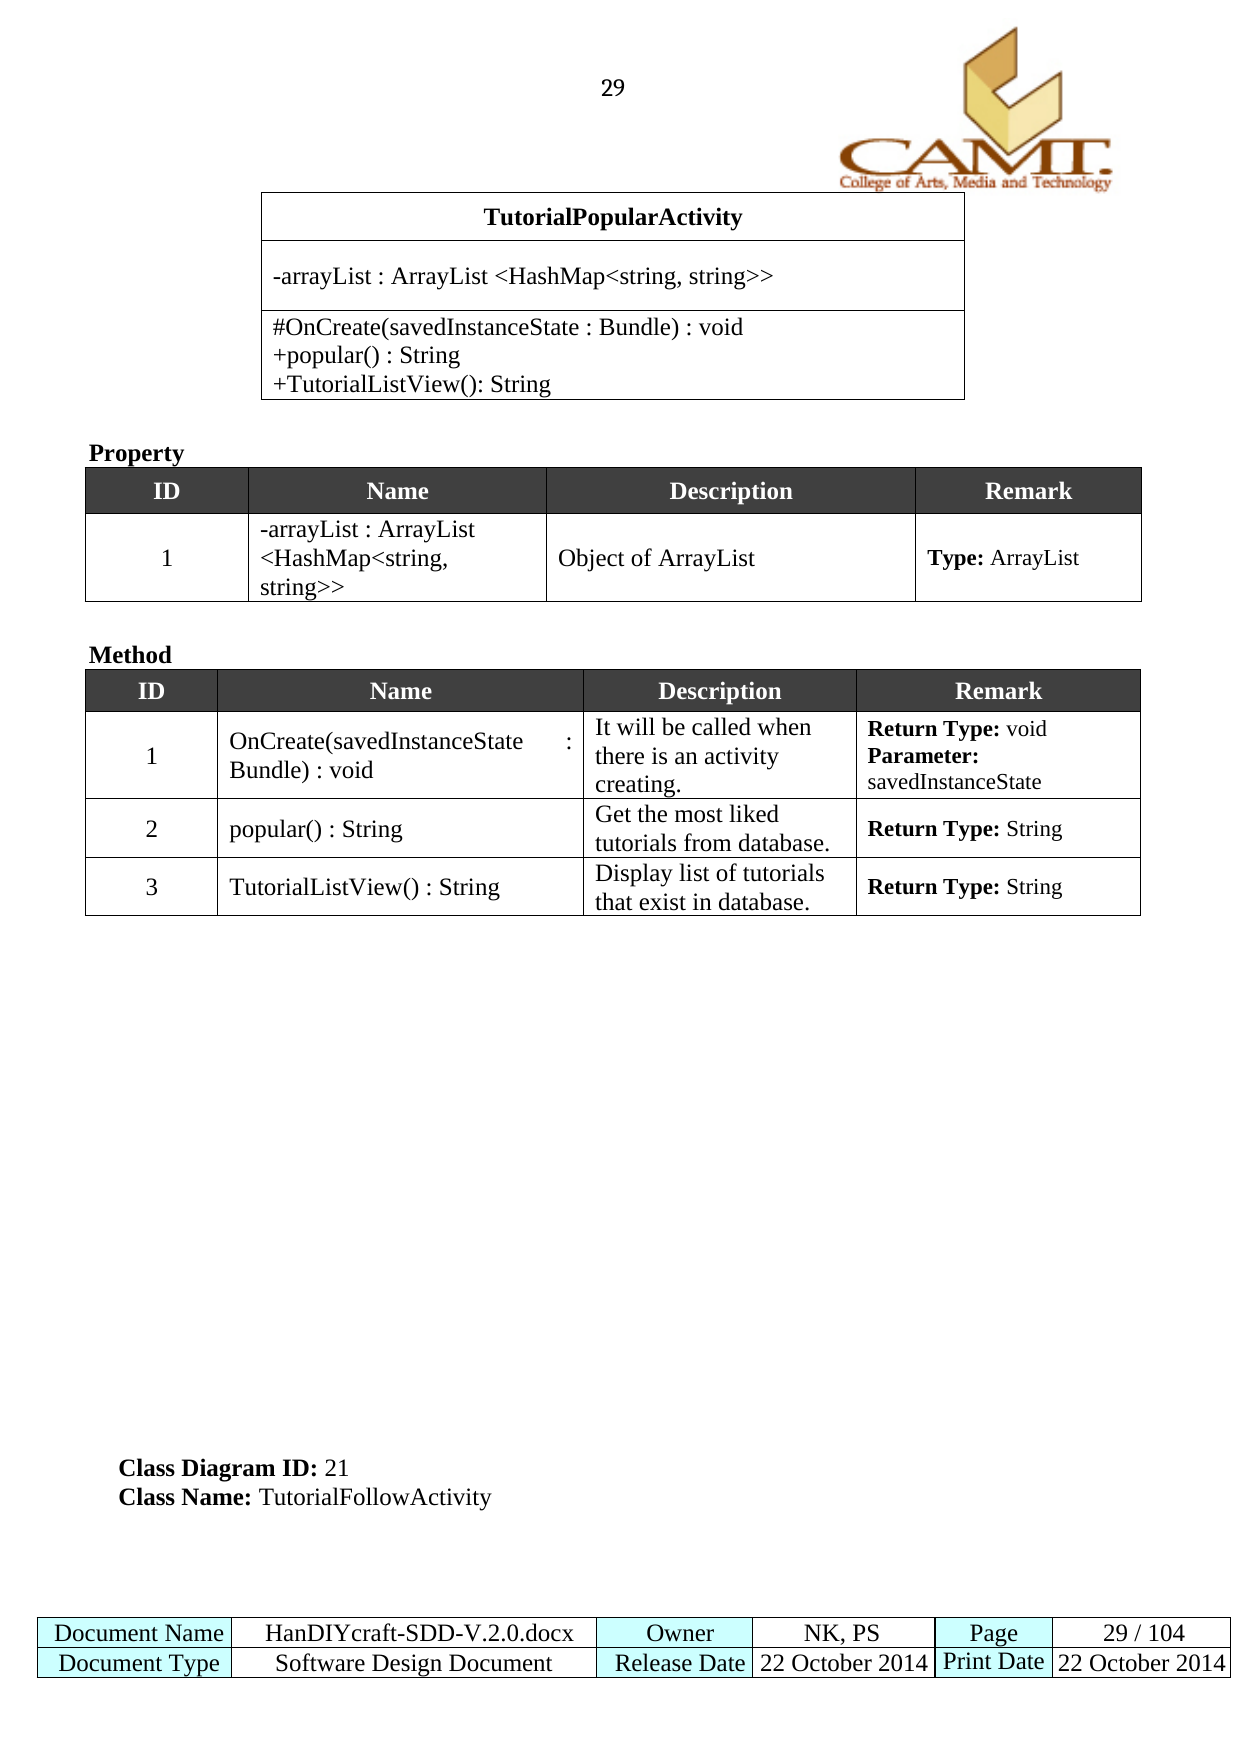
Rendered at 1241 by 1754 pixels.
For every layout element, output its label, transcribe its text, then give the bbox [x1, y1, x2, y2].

table_header TutorialPopularActivity [262, 193, 964, 240]
table_cell -arrayList : ArrayList <HashMap<string, string>> [262, 241, 964, 309]
table_header ID [86, 468, 248, 513]
list Property [88, 438, 1108, 467]
table_cell 3 [86, 858, 217, 915]
table_header Description [547, 468, 915, 513]
table_cell Type: ArrayList [916, 514, 1141, 601]
table_cell Return Type: String [857, 858, 1140, 915]
table_cell Display list of tutorials that exist in database. [584, 858, 856, 915]
table_header Description [584, 670, 856, 711]
table_cell -arrayList : ArrayList <HashMap<string, string>> [249, 514, 546, 601]
table_cell Get the most liked tutorials from database. [584, 799, 856, 857]
table_cell 1 [86, 712, 217, 798]
table_header Name [249, 468, 546, 513]
table_cell Return Type: String [857, 799, 1140, 857]
list Method [88, 640, 1108, 669]
table_cell #OnCreate(savedInstanceState : Bundle) : void +popular() : String +TutorialListView(): String [262, 311, 964, 399]
table_header Name [218, 670, 583, 711]
table_cell 2 [86, 799, 217, 857]
table_header ID [86, 670, 217, 711]
table_cell 1 [86, 514, 248, 601]
table_header Remark [916, 468, 1141, 513]
table_cell Return Type: void Parameter: savedInstanceState [857, 712, 1140, 798]
table_cell popular() : String [218, 799, 583, 857]
text Class Name: TutorialFollowActivity [118, 1482, 1108, 1511]
table_cell TutorialListView() : String [218, 858, 583, 915]
text Class Diagram ID: 21 [118, 1453, 1108, 1482]
table_cell OnCreate(savedInstanceState : Bundle) : void [218, 712, 583, 798]
table_cell It will be called when there is an activity creating. [584, 712, 856, 798]
picture [755, 18, 1221, 207]
table_header Remark [857, 670, 1140, 711]
table_cell Object of ArrayList [547, 514, 915, 601]
